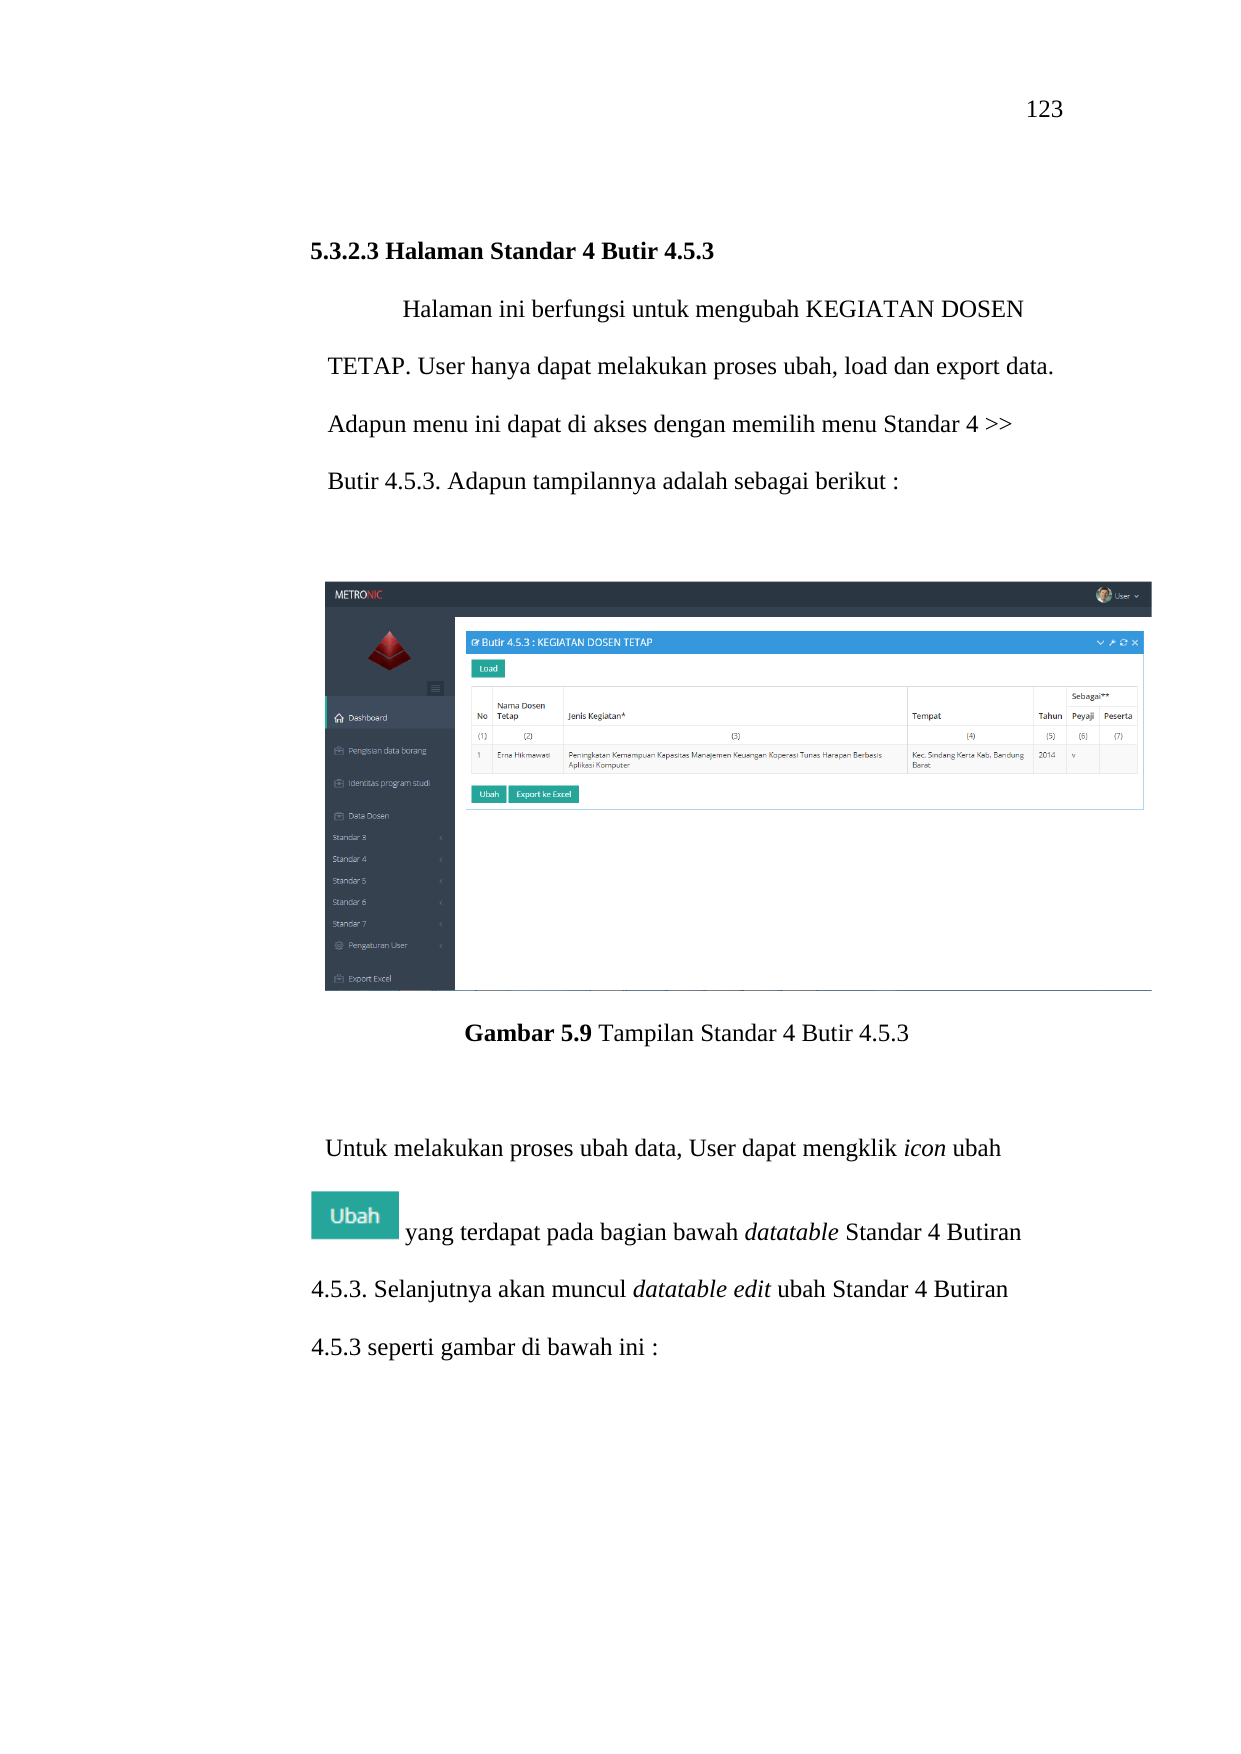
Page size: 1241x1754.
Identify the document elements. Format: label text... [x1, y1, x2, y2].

picture [325, 581, 1152, 991]
text Gambar 5.9 Tampilan Standar 4 Butir 4.5.3 [236, 1018, 1063, 1047]
picture [311, 1190, 399, 1241]
text Untuk melakukan proses ubah data, User dapat mengklik icon ubah yang terdapat pada bagian bawah datatable Standar 4 Butiran 4.5.3. Selanjutnya akan muncul datatable edit ubah Standar 4 Butiran 4.5.3 seperti gambar di bawah ini : [311, 1133, 1063, 1361]
text Halaman ini berfungsi untuk mengubah KEGIATAN DOSEN TETAP. User hanya dapat melakukan proses ubah, load dan export data. Adapun menu ini dapat di akses dengan memilih menu Standar 4 >> Butir 4.5.3. Adapun tampilannya adalah sebagai berikut : [327, 294, 1063, 495]
text 5.3.2.3 Halaman Standar 4 Butir 4.5.3 [236, 236, 1063, 265]
